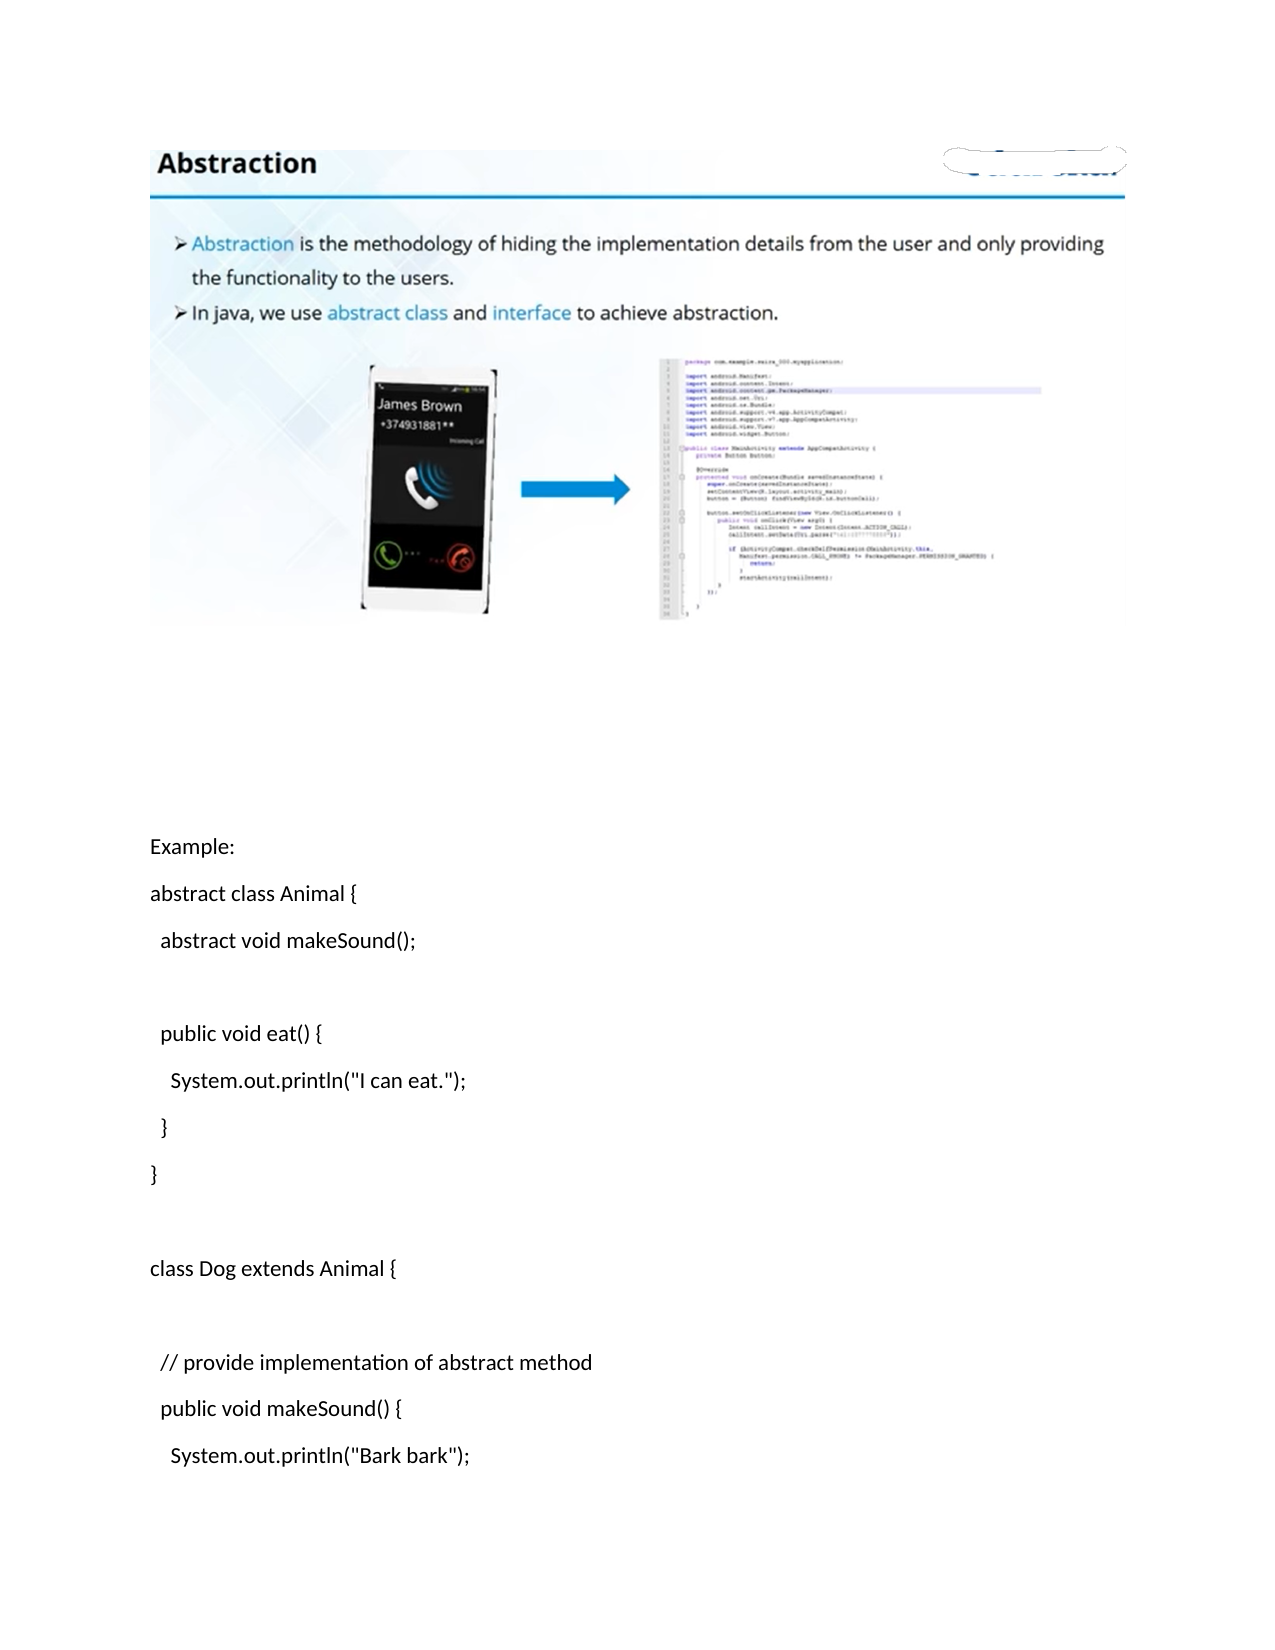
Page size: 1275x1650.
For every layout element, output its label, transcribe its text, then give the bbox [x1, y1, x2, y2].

text public void makeSound() { [150, 1394, 1125, 1422]
text abstract class Animal { [150, 879, 1125, 907]
picture [150, 146, 1127, 626]
text } [150, 1113, 1125, 1141]
text } [150, 1160, 1125, 1188]
text class Dog extends Animal { [150, 1254, 1125, 1282]
text System.out.println("Bark bark"); [150, 1441, 1125, 1469]
text // provide implementation of abstract method [150, 1348, 1125, 1376]
text public void eat() { [150, 1019, 1125, 1047]
text Example: [150, 832, 1125, 860]
text abstract void makeSound(); [150, 926, 1125, 954]
text System.out.println("I can eat."); [150, 1066, 1125, 1094]
